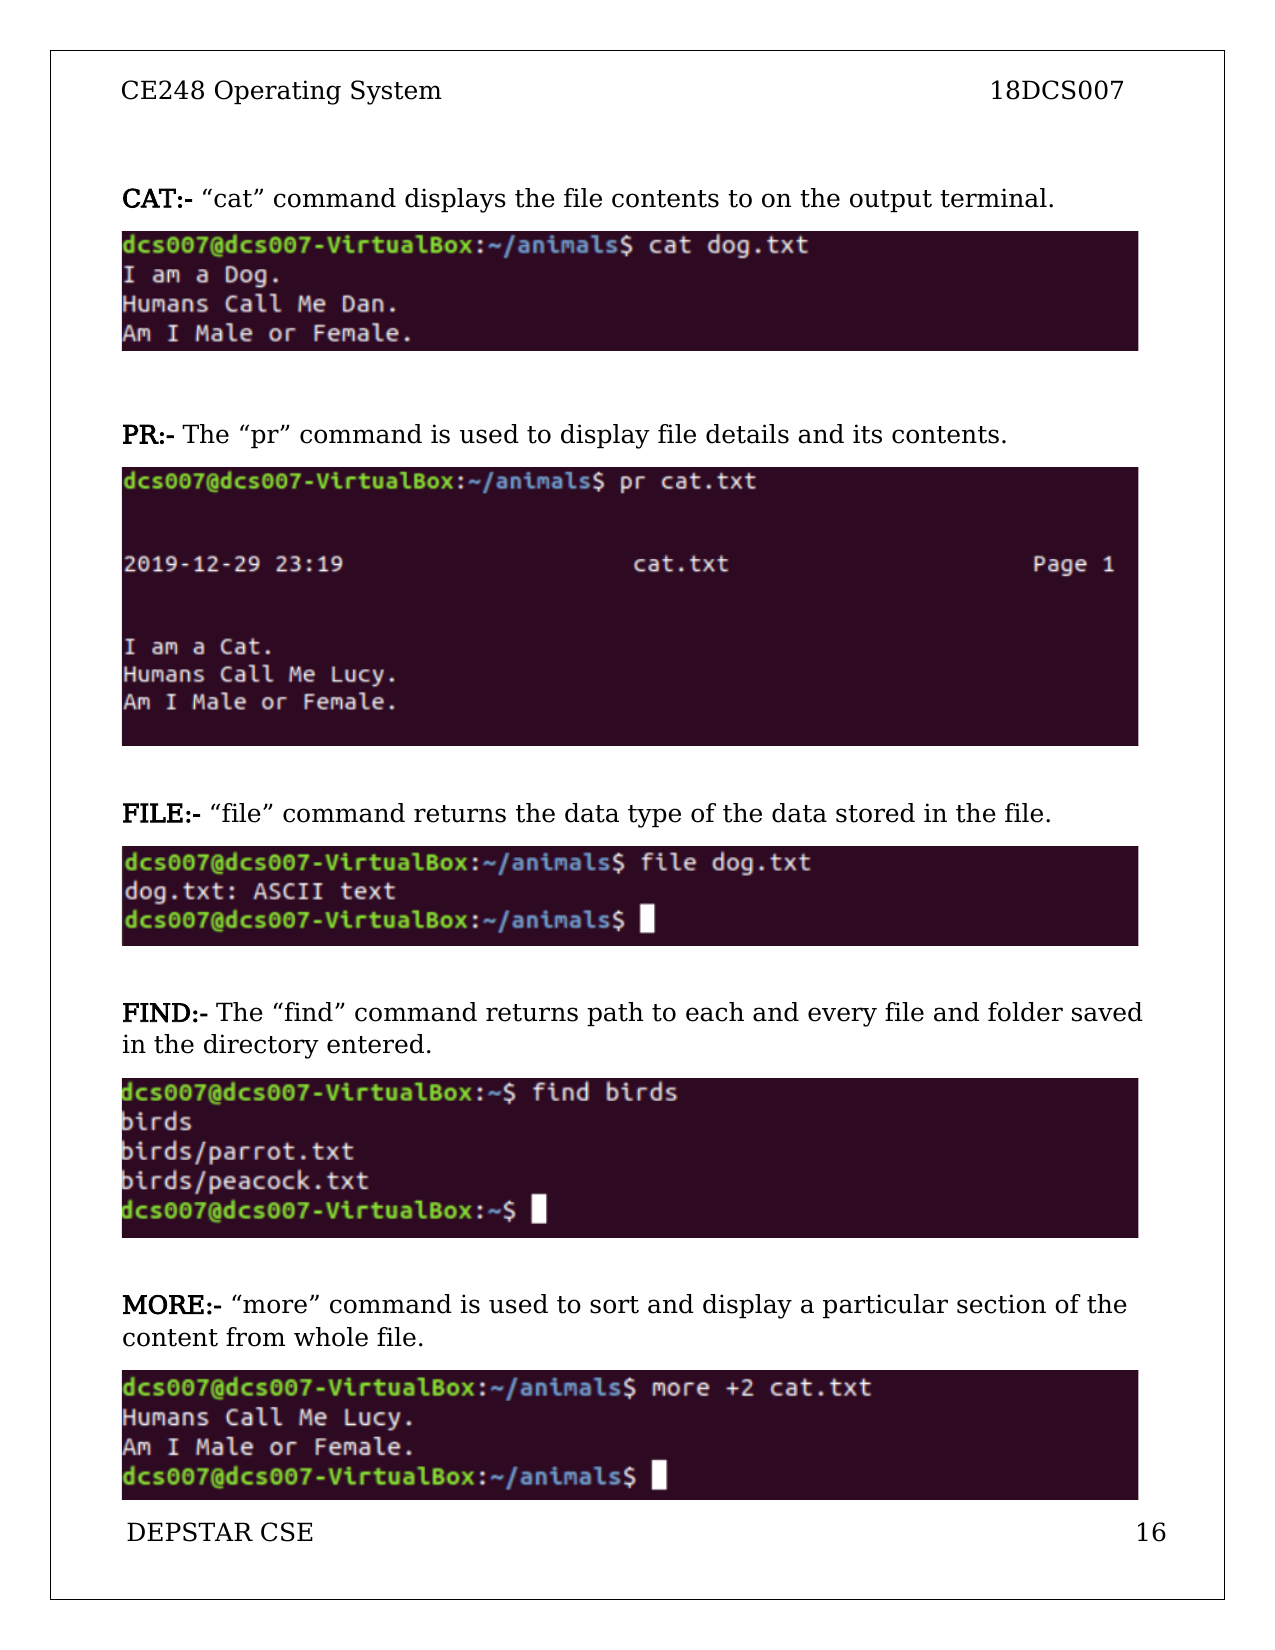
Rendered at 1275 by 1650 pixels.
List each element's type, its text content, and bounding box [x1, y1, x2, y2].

list PR:- The “pr” command is used to display file details and its contents. [122, 418, 1167, 448]
picture [121, 1078, 1139, 1238]
list FIND:- The “find” command returns path to each and every file and folder saved in the directory entered. [122, 997, 1167, 1059]
list CAT:- “cat” command displays the file contents to on the output terminal. [122, 182, 1167, 212]
list MORE:- “more” command is used to sort and display a particular section of the content from whole file. [122, 1289, 1167, 1351]
picture [121, 846, 1139, 946]
picture [121, 467, 1139, 746]
picture [121, 231, 1139, 351]
list FILE:- “file” command returns the data type of the data stored in the file. [122, 797, 1167, 827]
picture [121, 1370, 1139, 1500]
